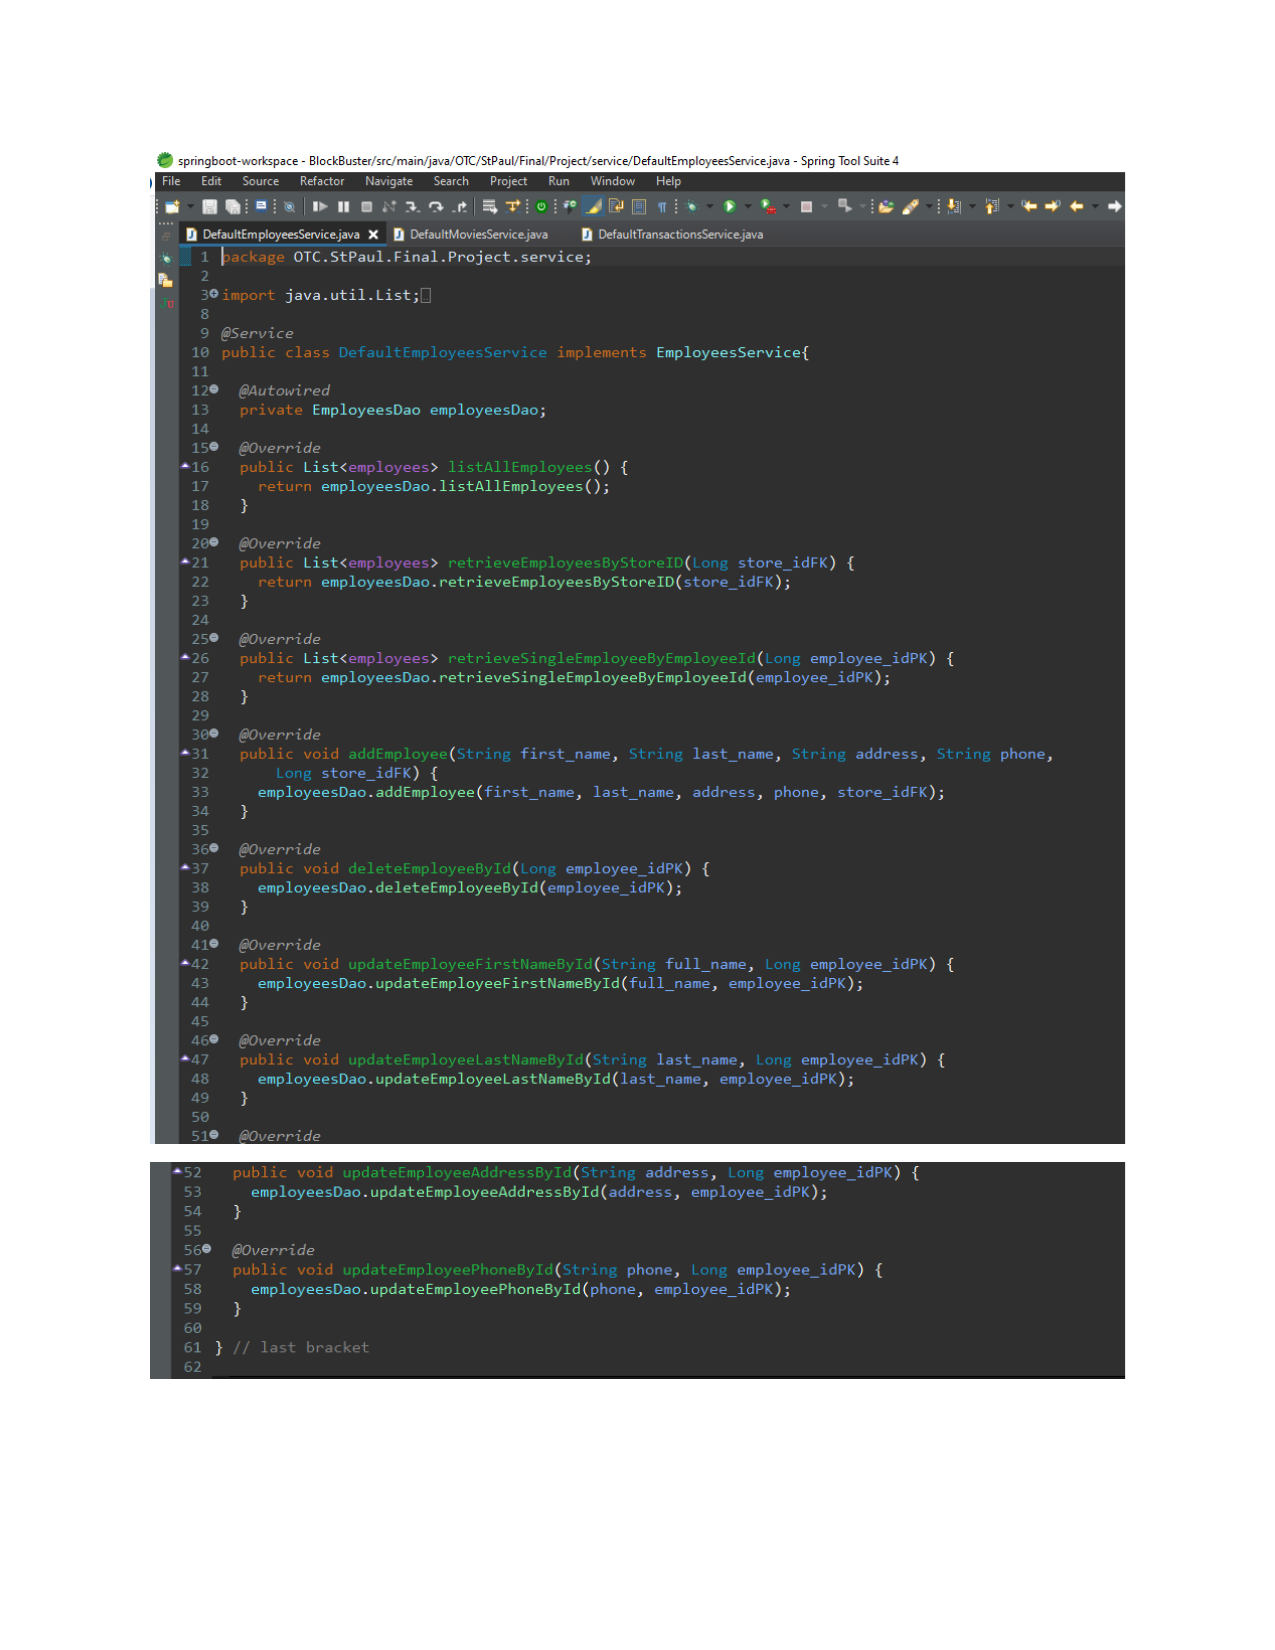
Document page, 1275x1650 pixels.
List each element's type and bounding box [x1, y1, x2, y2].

picture [150, 150, 1125, 1144]
picture [150, 1162, 1125, 1379]
